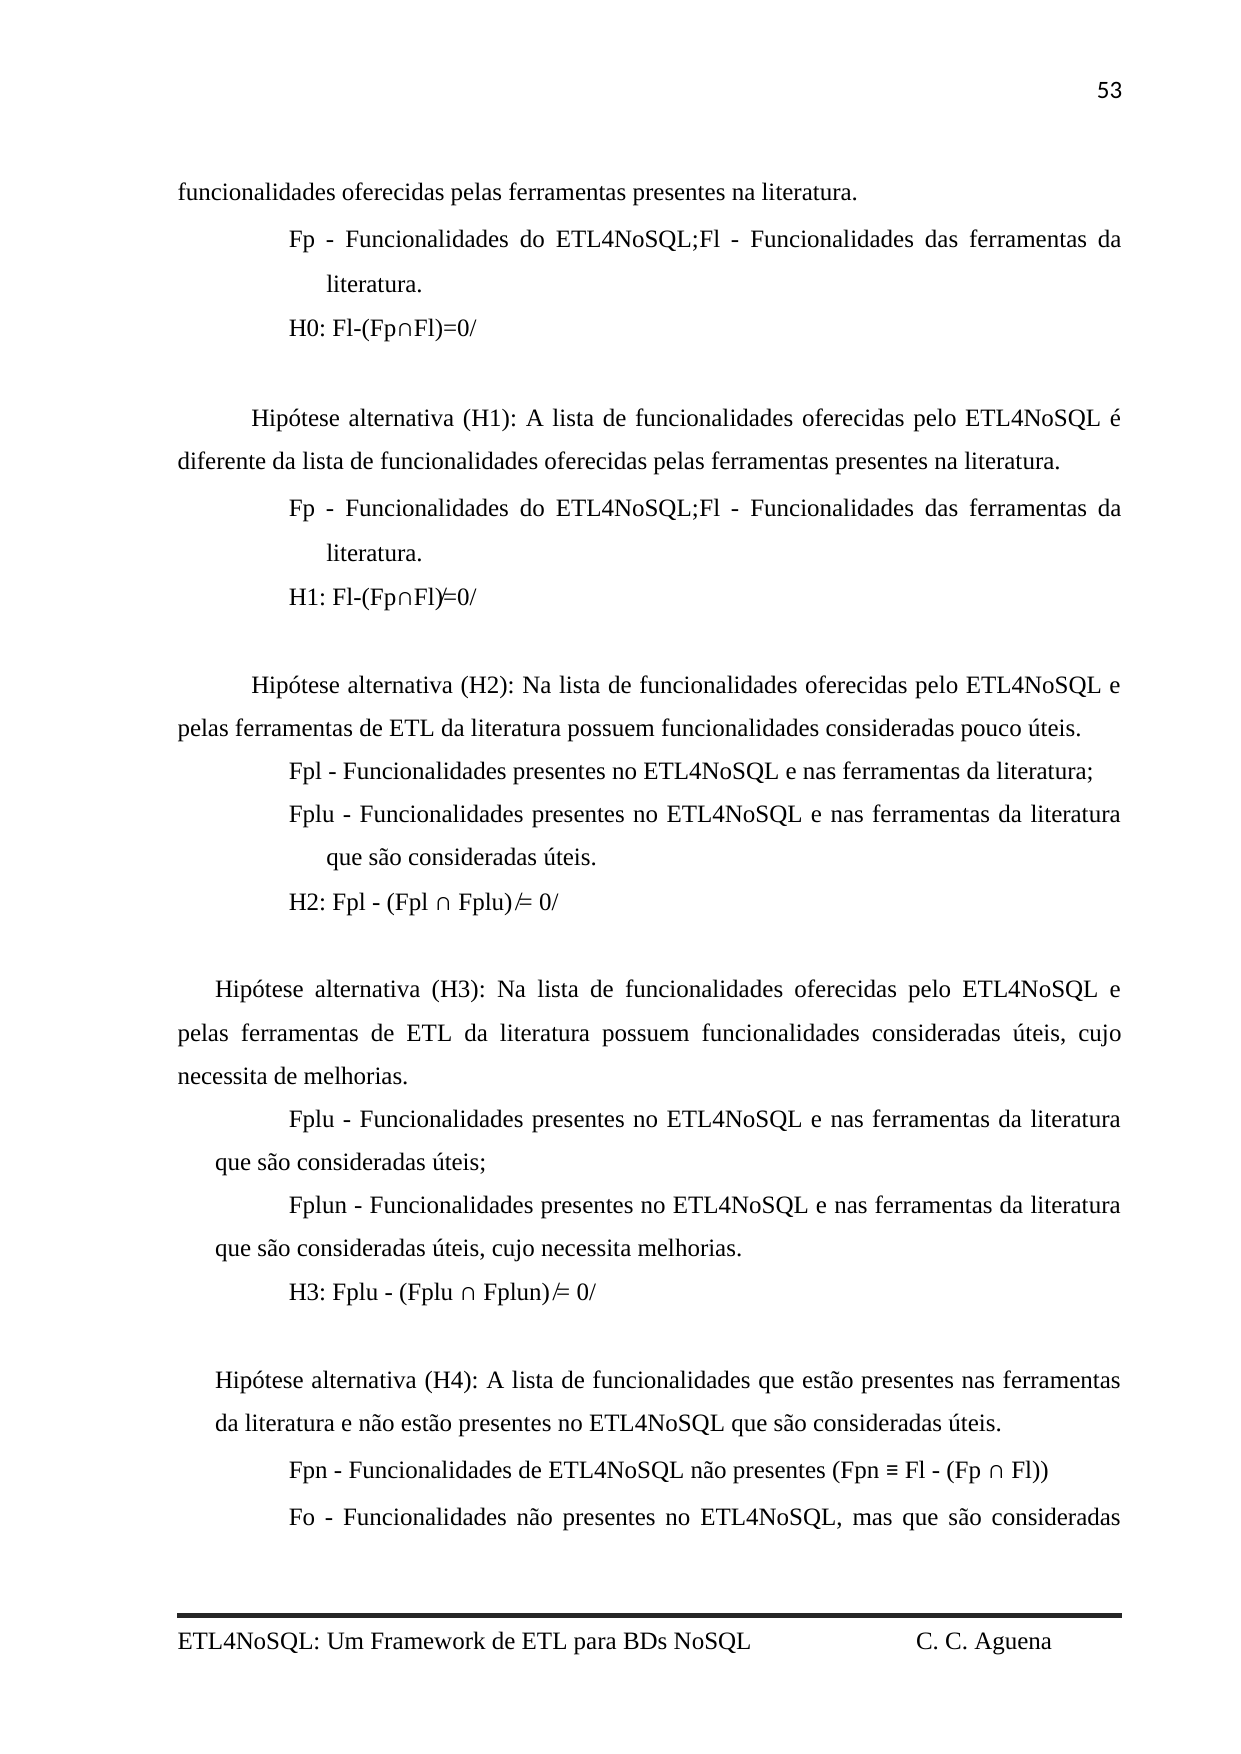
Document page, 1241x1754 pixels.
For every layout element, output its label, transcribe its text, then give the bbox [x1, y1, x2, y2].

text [177, 177, 1122, 206]
text Fpn - Funcionalidades de ETL4NoSQL não presentes (Fpn ≡ Fl - (Fp ∩ Fl)) [215, 1451, 1122, 1486]
list Fpl - Funcionalidades presentes no ETL4NoSQL e nas ferramentas da literatura; [288, 756, 1122, 785]
text Hipótese alternativa (H1): A lista de funcionalidades oferecidas pelo ETL4NoSQL é diferente da lista de funcionalidades oferecidas pelas ferramentas presentes na literatura. [177, 403, 1122, 475]
list Fp - Funcionalidades do ETL4NoSQL; Fl - Funcionalidades das ferramentas da literatura. [288, 489, 1122, 567]
list Fplu - Funcionalidades presentes no ETL4NoSQL e nas ferramentas da literatura que são consideradas úteis. [288, 799, 1122, 871]
text Fplun - Funcionalidades presentes no ETL4NoSQL e nas ferramentas da literatura que são consideradas úteis, cujo necessita melhorias. [215, 1190, 1122, 1262]
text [215, 1502, 1122, 1531]
text H3: Fplu - (Fplu ∩ Fplun) ̸= 0/ [215, 1276, 1122, 1307]
text Hipótese alternativa (H3): Na lista de funcionalidades oferecidas pelo ETL4NoSQL e pelas ferramentas de ETL da literatura possuem funcionalidades consideradas úteis, cujo necessita de melhorias. [177, 974, 1122, 1089]
list Fp - Funcionalidades do ETL4NoSQL; Fl - Funcionalidades das ferramentas da literatura. [288, 220, 1122, 297]
text Hipótese alternativa (H4): A lista de funcionalidades que estão presentes nas ferramentas da literatura e não estão presentes no ETL4NoSQL que são consideradas úteis. [215, 1365, 1122, 1437]
text Fplu - Funcionalidades presentes no ETL4NoSQL e nas ferramentas da literatura que são consideradas úteis; [215, 1104, 1122, 1176]
text H2: Fpl - (Fpl ∩ Fplu) ̸= 0/ [215, 886, 1122, 916]
list H0: Fl-(Fp∩Fl)=0/ [288, 312, 1122, 342]
text Hipótese alternativa (H2): Na lista de funcionalidades oferecidas pelo ETL4NoSQL e pelas ferramentas de ETL da literatura possuem funcionalidades consideradas pouco úteis. [177, 670, 1122, 742]
list H1: Fl-(Fp∩Fl)̸=0/ [288, 581, 1122, 612]
